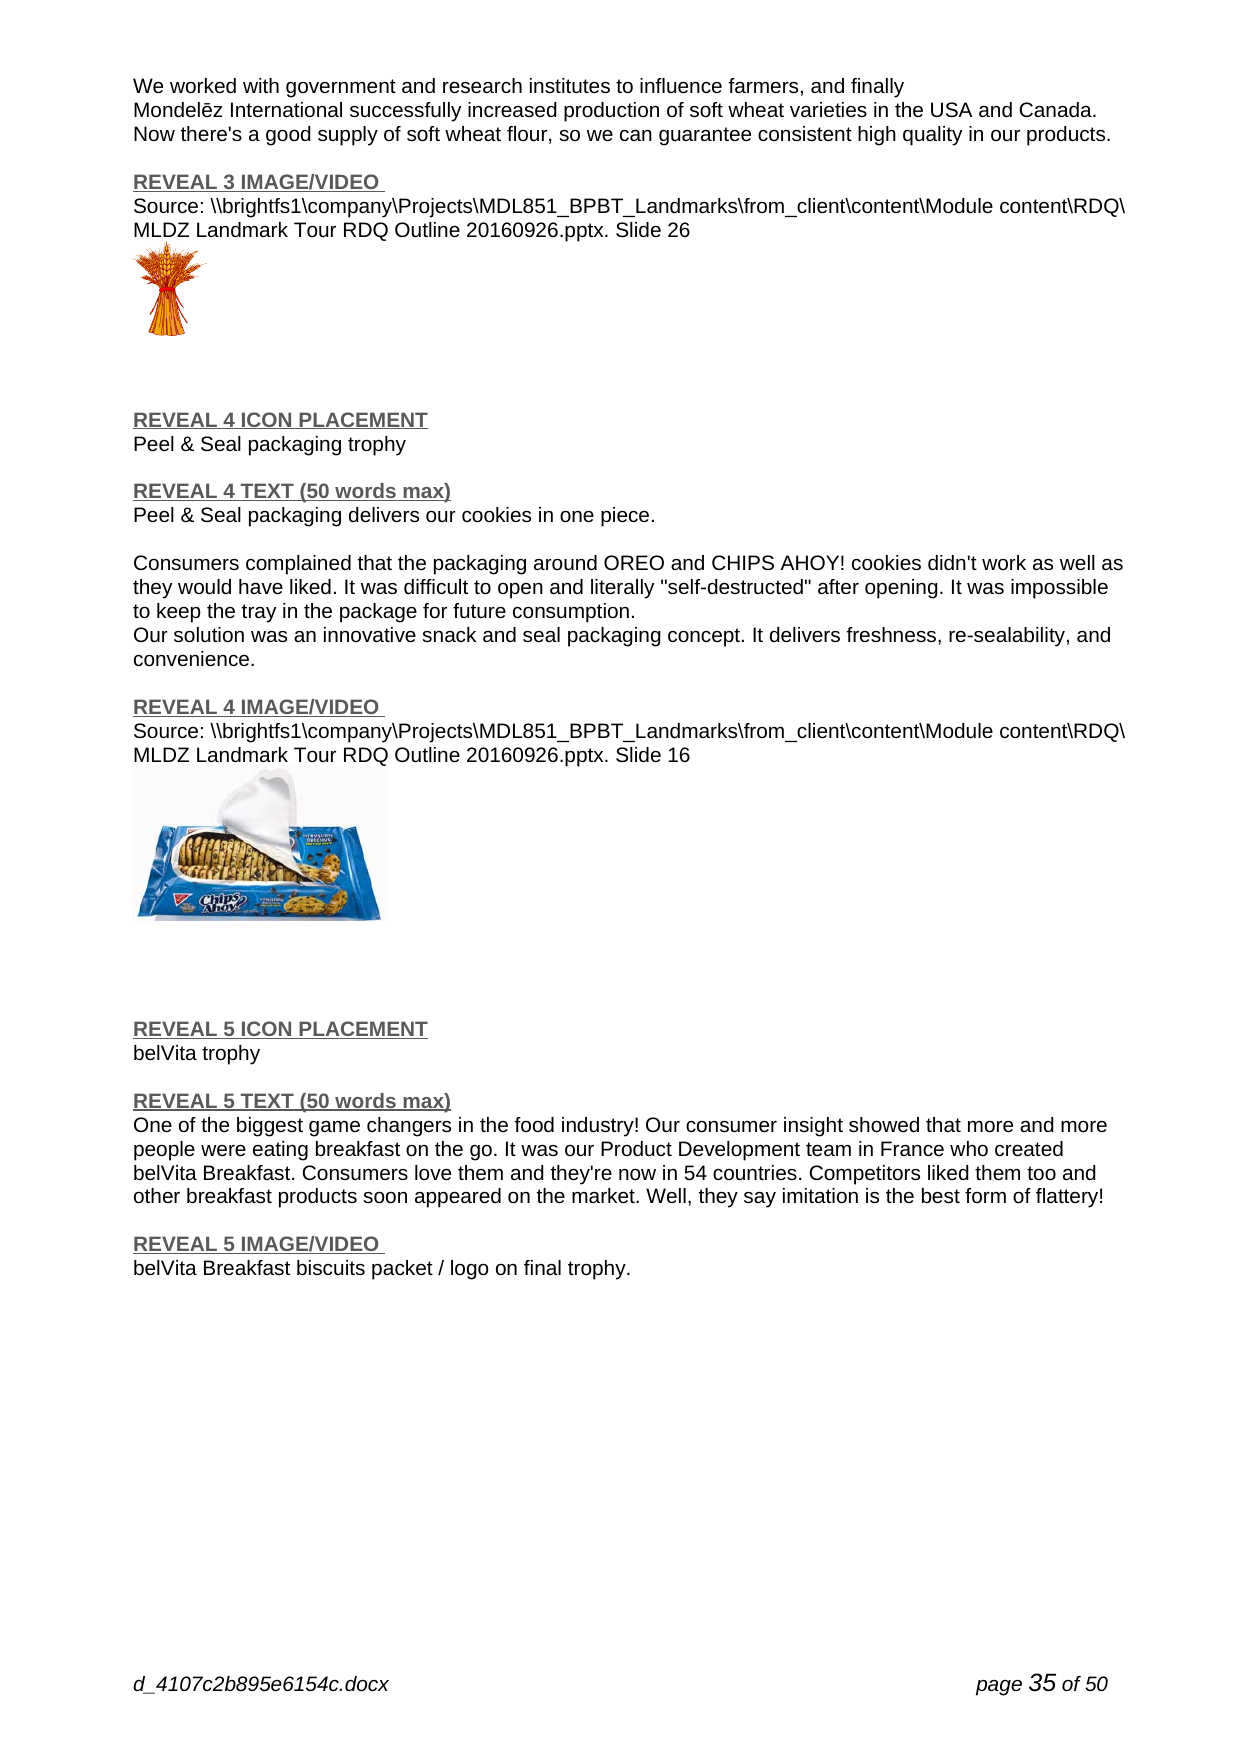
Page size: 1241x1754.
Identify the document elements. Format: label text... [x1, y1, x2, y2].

text Mondelēz International successfully increased production of soft wheat varieties in the USA and Canada. [133, 98, 1132, 122]
text Consumers complained that the packaging around OREO and CHIPS AHOY! cookies didn't work as well as they would have liked. It was difficult to open and literally "self-destructed" after opening. It was impossible to keep the tray in the package for future consumption. [133, 551, 1132, 623]
text REVEAL 5 TEXT (50 words max) [133, 1088, 1132, 1112]
picture [132, 766, 388, 921]
picture [132, 241, 207, 336]
text Our solution was an innovative snack and seal packaging concept. It delivers freshness, re-sealability, and convenience. [133, 623, 1132, 671]
text Source: \\brightfs1\company\Projects\MDL851_BPBT_Landmarks\from_client\content\Module content\RDQ\MLDZ Landmark Tour RDQ Outline 20160926.pptx. Slide 26 [133, 194, 1132, 242]
text REVEAL 3 IMAGE/VIDEO [133, 170, 1132, 194]
text Now there's a good supply of soft wheat flour, so we can guarantee consistent high quality in our products. [133, 122, 1132, 146]
text REVEAL 4 IMAGE/VIDEO [133, 695, 1132, 719]
text We worked with government and research institutes to influence farmers, and finally [133, 74, 1132, 98]
text Source: \\brightfs1\company\Projects\MDL851_BPBT_Landmarks\from_client\content\Module content\RDQ\MLDZ Landmark Tour RDQ Outline 20160926.pptx. Slide 16 [133, 719, 1132, 767]
text REVEAL 5 IMAGE/VIDEO [133, 1232, 1132, 1256]
text belVita Breakfast biscuits packet / logo on final trophy. [133, 1256, 1132, 1280]
text Peel & Seal packaging trophy [133, 431, 1132, 455]
text One of the biggest game changers in the food industry! Our consumer insight showed that more and more people were eating breakfast on the go. It was our Product Development team in France who created belVita Breakfast. Consumers love them and they're now in 54 countries. Competitors liked them too and other breakfast products soon appeared on the market. Well, they say imitation is the best form of flattery! [133, 1112, 1132, 1208]
text Peel & Seal packaging delivers our cookies in one piece. [133, 503, 1132, 527]
text REVEAL 4 TEXT (50 words max) [133, 479, 1132, 503]
text REVEAL 4 ICON PLACEMENT [133, 407, 1132, 431]
text belVita trophy [133, 1041, 1132, 1064]
text REVEAL 5 ICON PLACEMENT [133, 1017, 1132, 1041]
